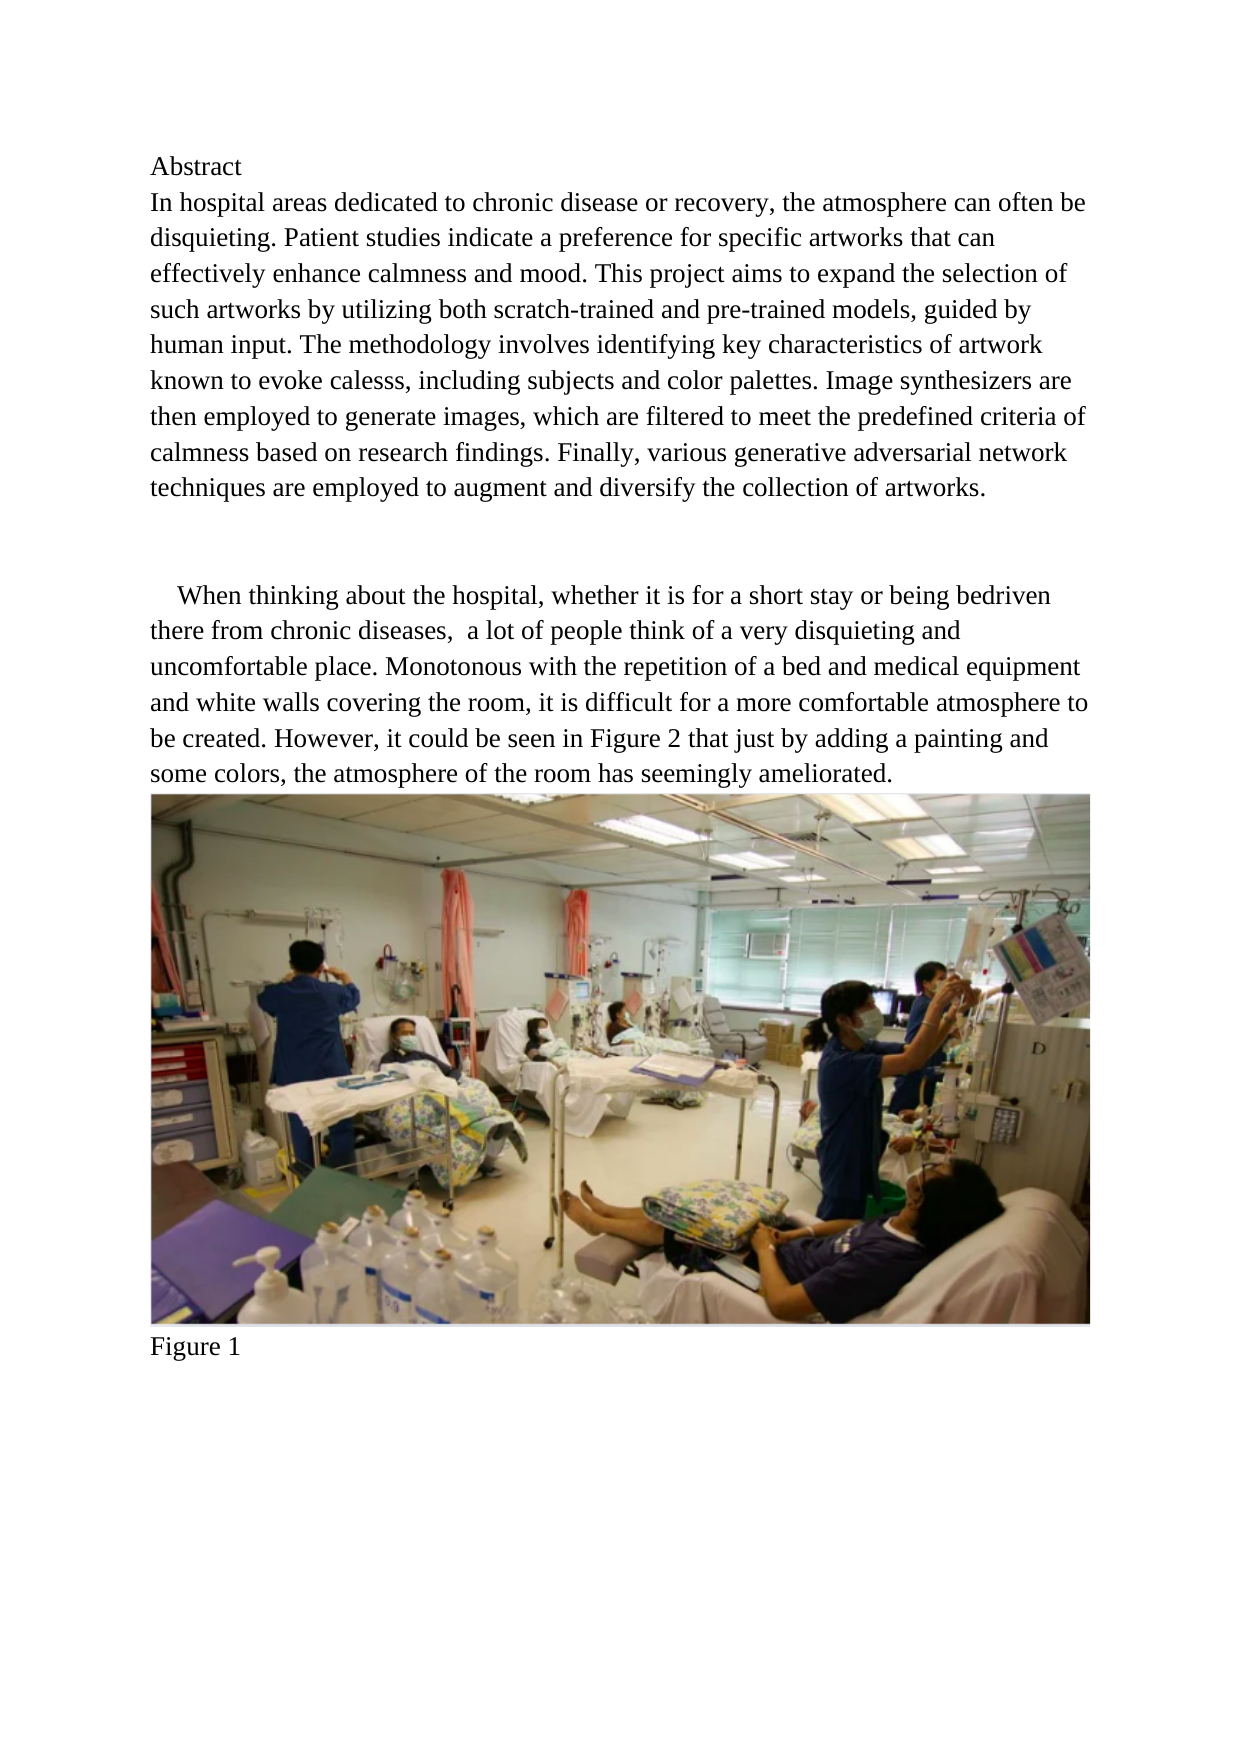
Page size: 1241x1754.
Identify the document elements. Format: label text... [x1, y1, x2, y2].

text In hospital areas dedicated to chronic disease or recovery, the atmosphere can often be disquieting. Patient studies indicate a preference for specific artworks that can effectively enhance calmness and mood. This project aims to expand the selection of such artworks by utilizing both scratch-trained and pre-trained models, guided by human input. The methodology involves identifying key characteristics of artwork known to evoke calesss, including subjects and color palettes. Image synthesizers are then employed to generate images, which are filtered to meet the predefined criteria of calmness based on research findings. Finally, various generative adversarial network techniques are employed to augment and diversify the collection of artworks. [150, 186, 1090, 503]
text When thinking about the hospital, whether it is for a short stay or being bedriven there from chronic diseases, a lot of people think of a very disquieting and uncomfortable place. Monotonous with the repetition of a bed and medical equipment and white walls covering the room, it is difficult for a more comfortable atmosphere to be created. However, it could be seen in Figure 2 that just by adding a painting and some colors, the atmosphere of the room has seemingly ameliorated. [150, 579, 1090, 788]
text Figure 1 [150, 1330, 1090, 1361]
text Abstract [150, 150, 1090, 181]
picture [150, 793, 1091, 1327]
